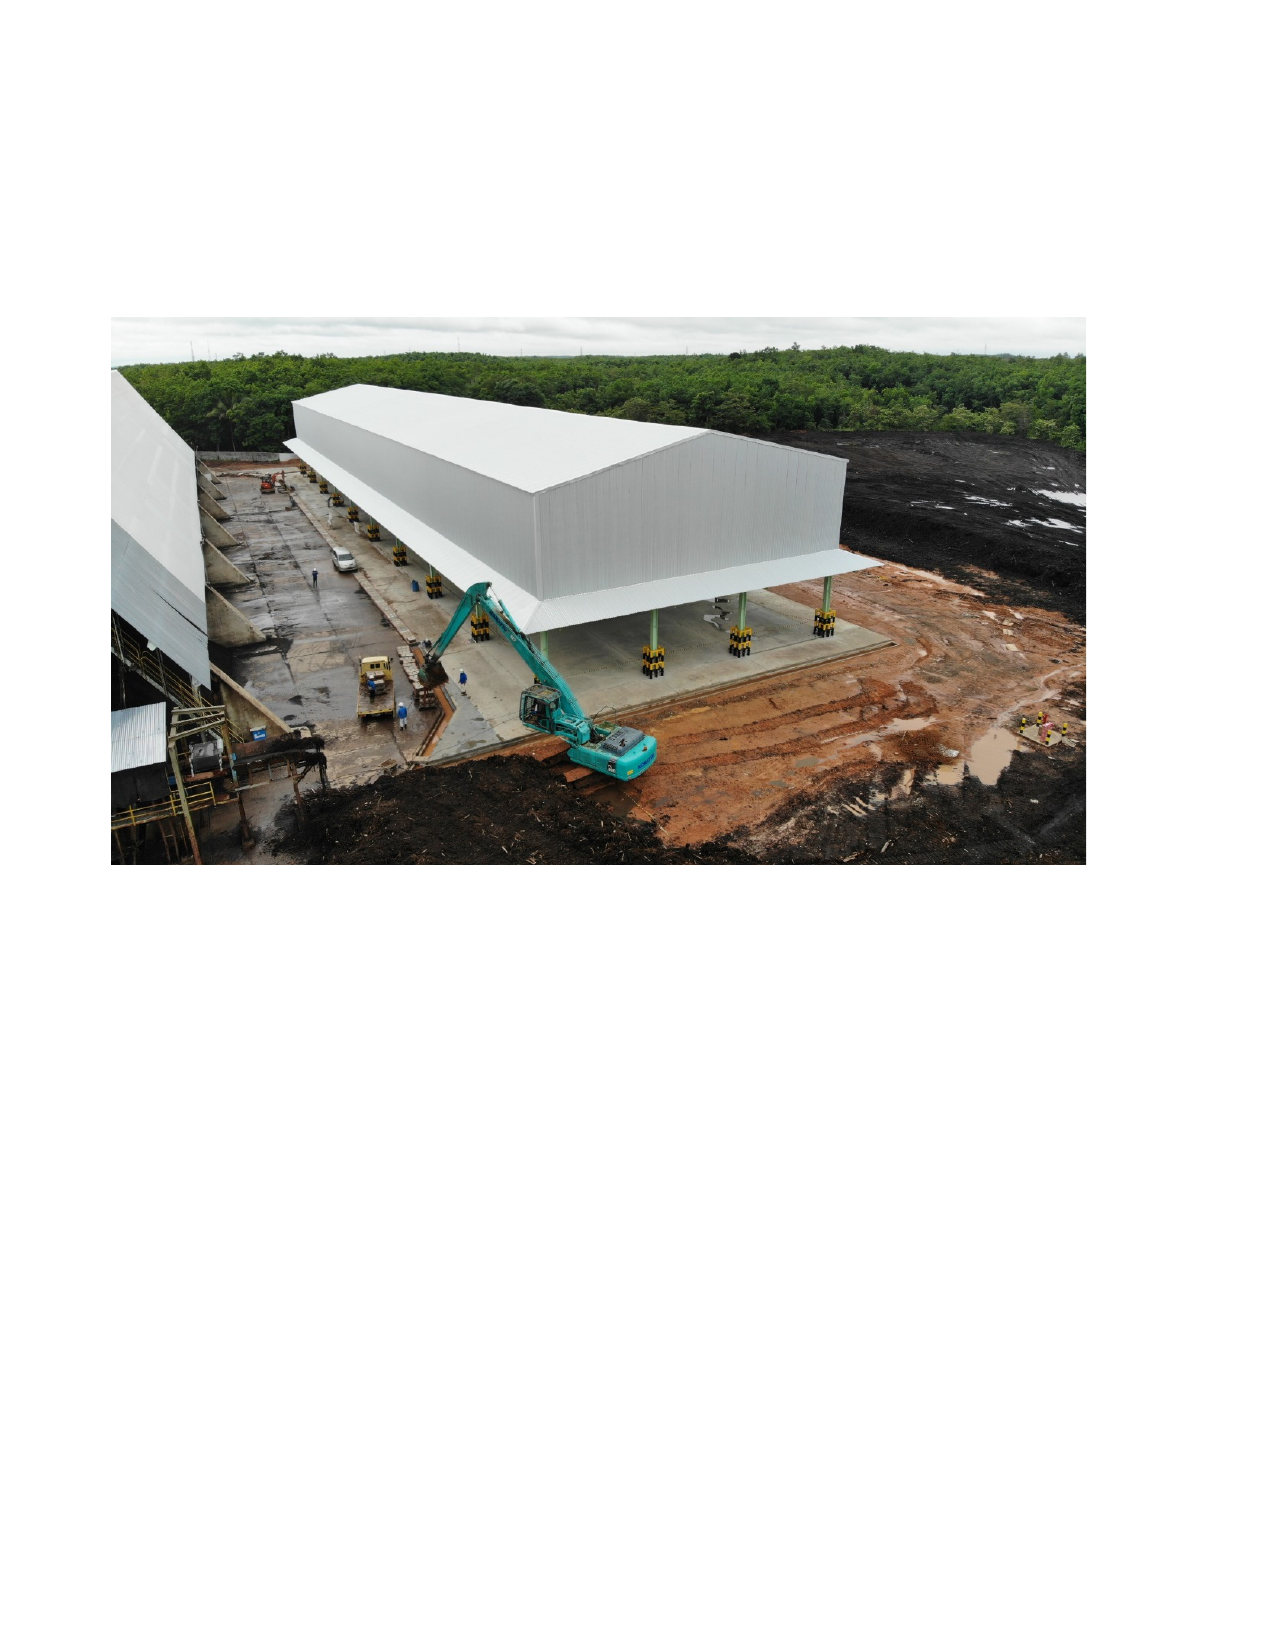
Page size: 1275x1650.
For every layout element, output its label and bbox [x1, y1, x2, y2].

picture [111, 317, 1087, 865]
